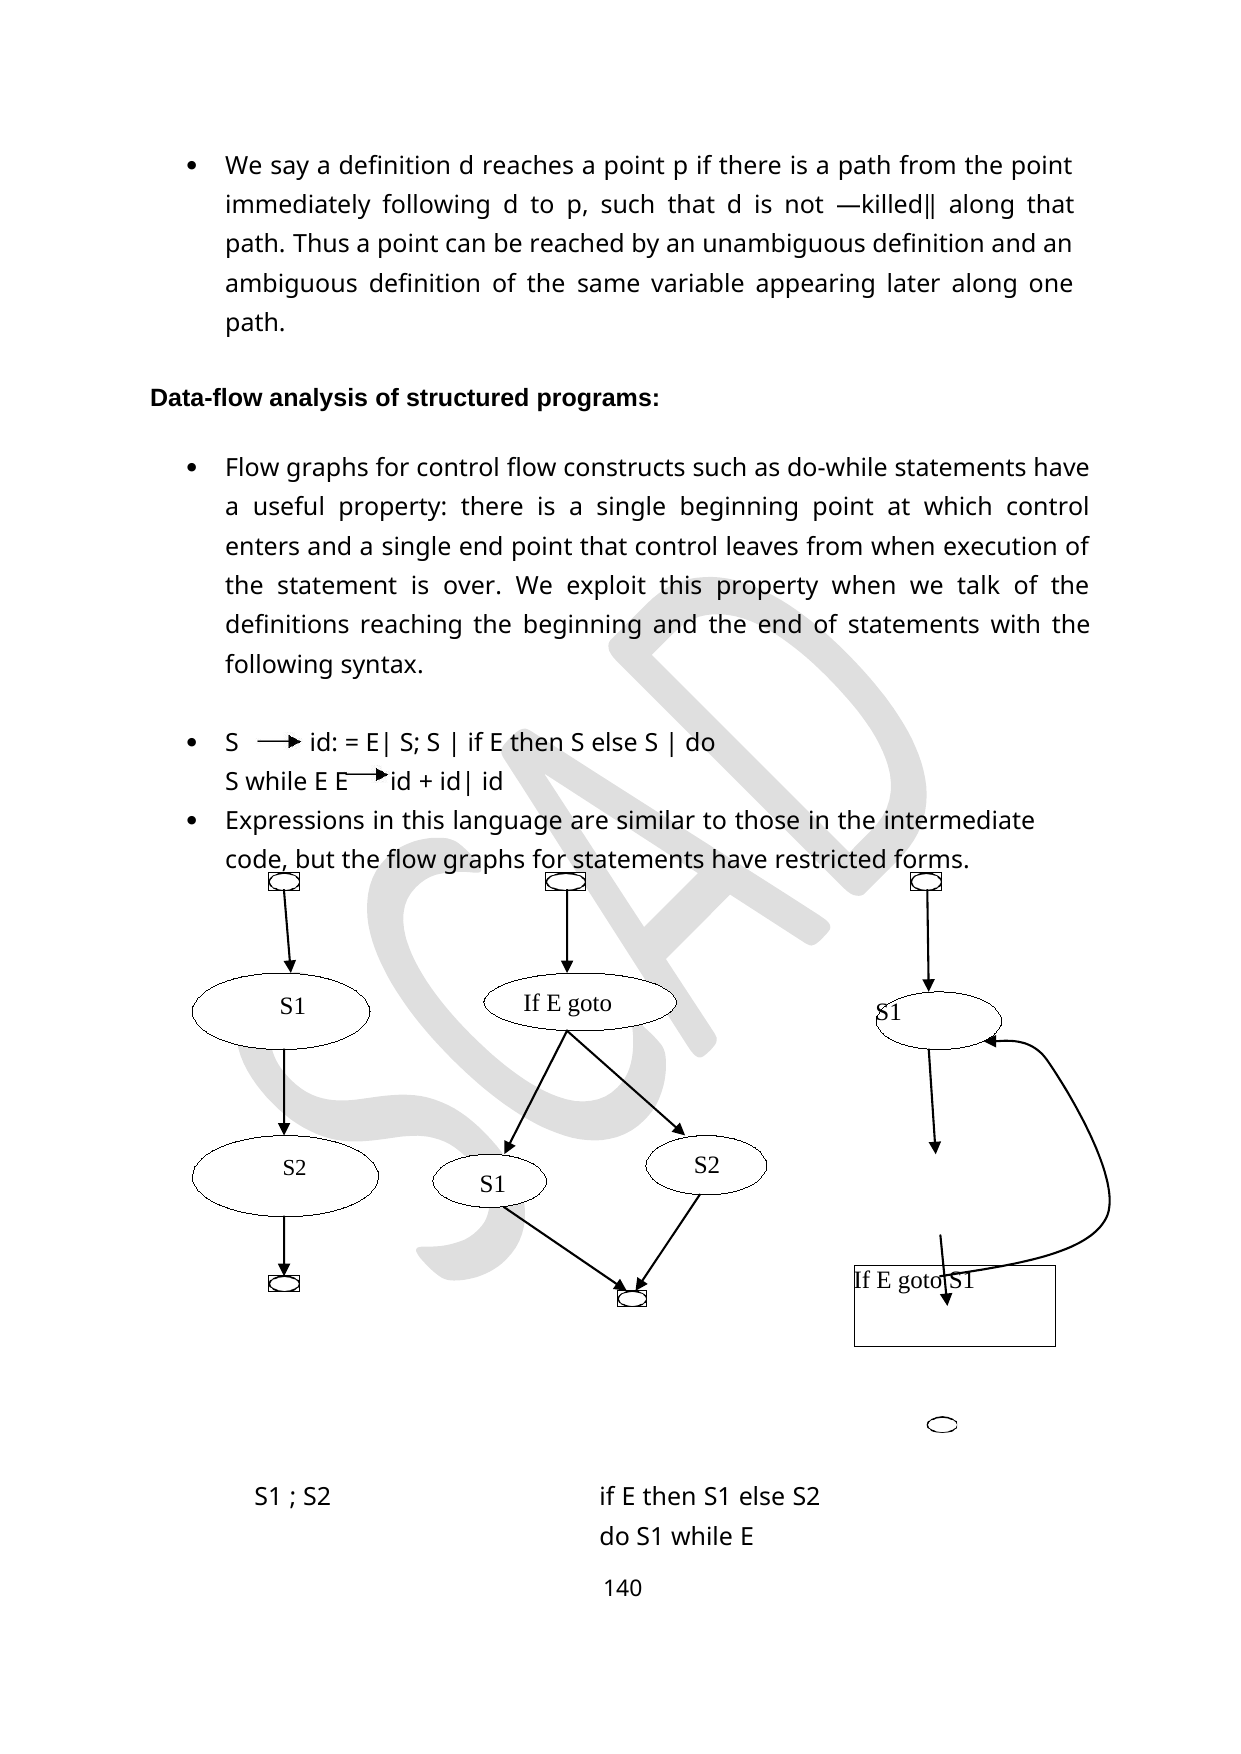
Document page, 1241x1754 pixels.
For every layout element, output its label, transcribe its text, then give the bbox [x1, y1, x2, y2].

list Expressions in this language are similar to those in the intermediate code, but the flow graphs for statements have restricted forms. [187, 803, 1054, 876]
picture [926, 1416, 958, 1433]
list S id: = E| S; S | if E then S else S | do S while E E id + id| id [187, 725, 726, 798]
picture [911, 876, 941, 890]
picture [269, 1276, 299, 1291]
list We say a definition d reaches a point p if there is a path from the point immediately following d to p, such that d is not ―killed‖ along that path. Thus a point can be reached by an unambiguous definition and an ambiguous definition of the same variable appearing later along one path. [187, 148, 1074, 338]
picture [269, 876, 299, 890]
subtitle Data-flow analysis of structured programs: [150, 383, 1240, 412]
text S1 ; S2 if E then S1 else S2 do S1 while E [150, 1479, 1053, 1552]
list Flow graphs for control flow constructs such as do-while statements have a useful property: there is a single beginning point at which control enters and a single end point that control leaves from when execution of the statement is over. We exploit this property when we talk of the definitions reaching the beginning and the end of statements with the following syntax. [187, 449, 1091, 681]
picture [546, 876, 585, 890]
picture [618, 1291, 646, 1306]
